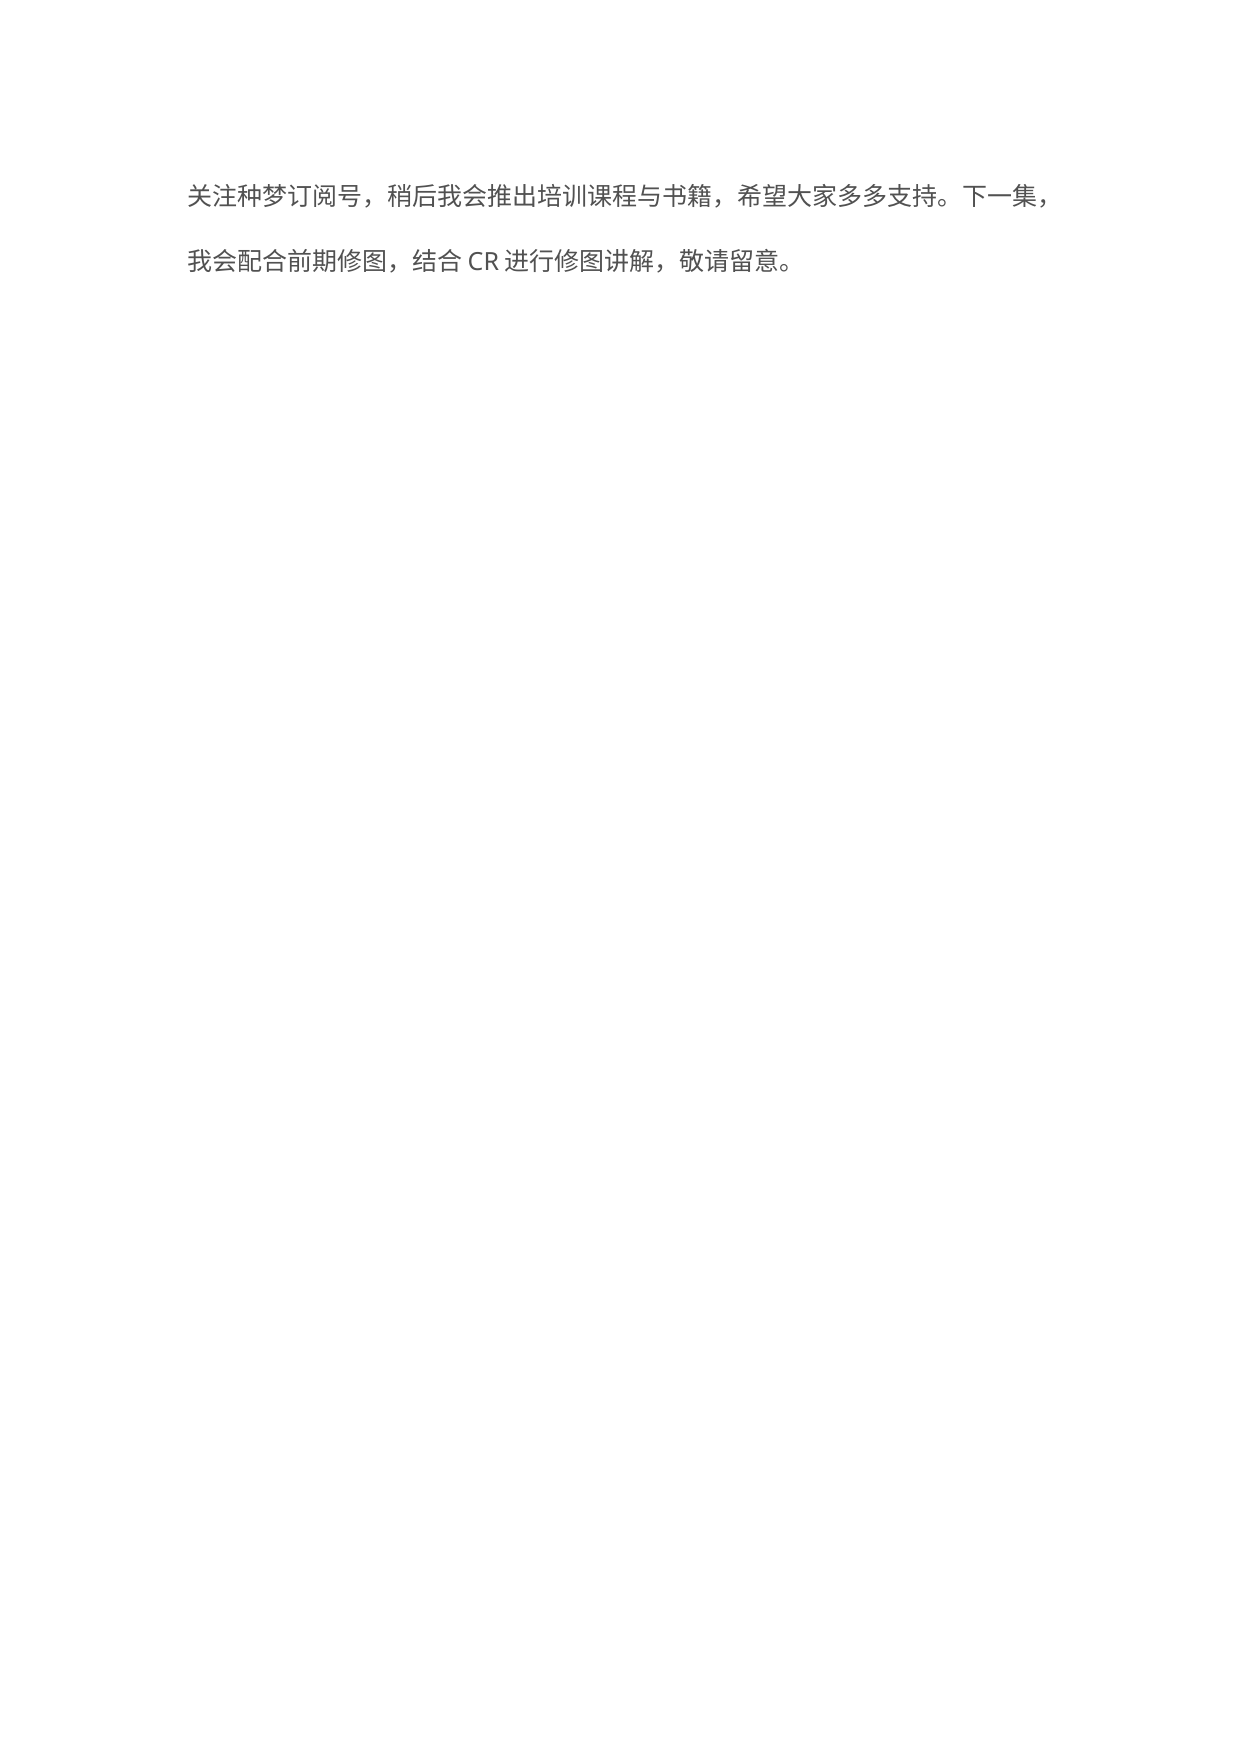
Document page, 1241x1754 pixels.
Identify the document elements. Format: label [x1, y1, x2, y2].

text [187, 162, 1053, 292]
